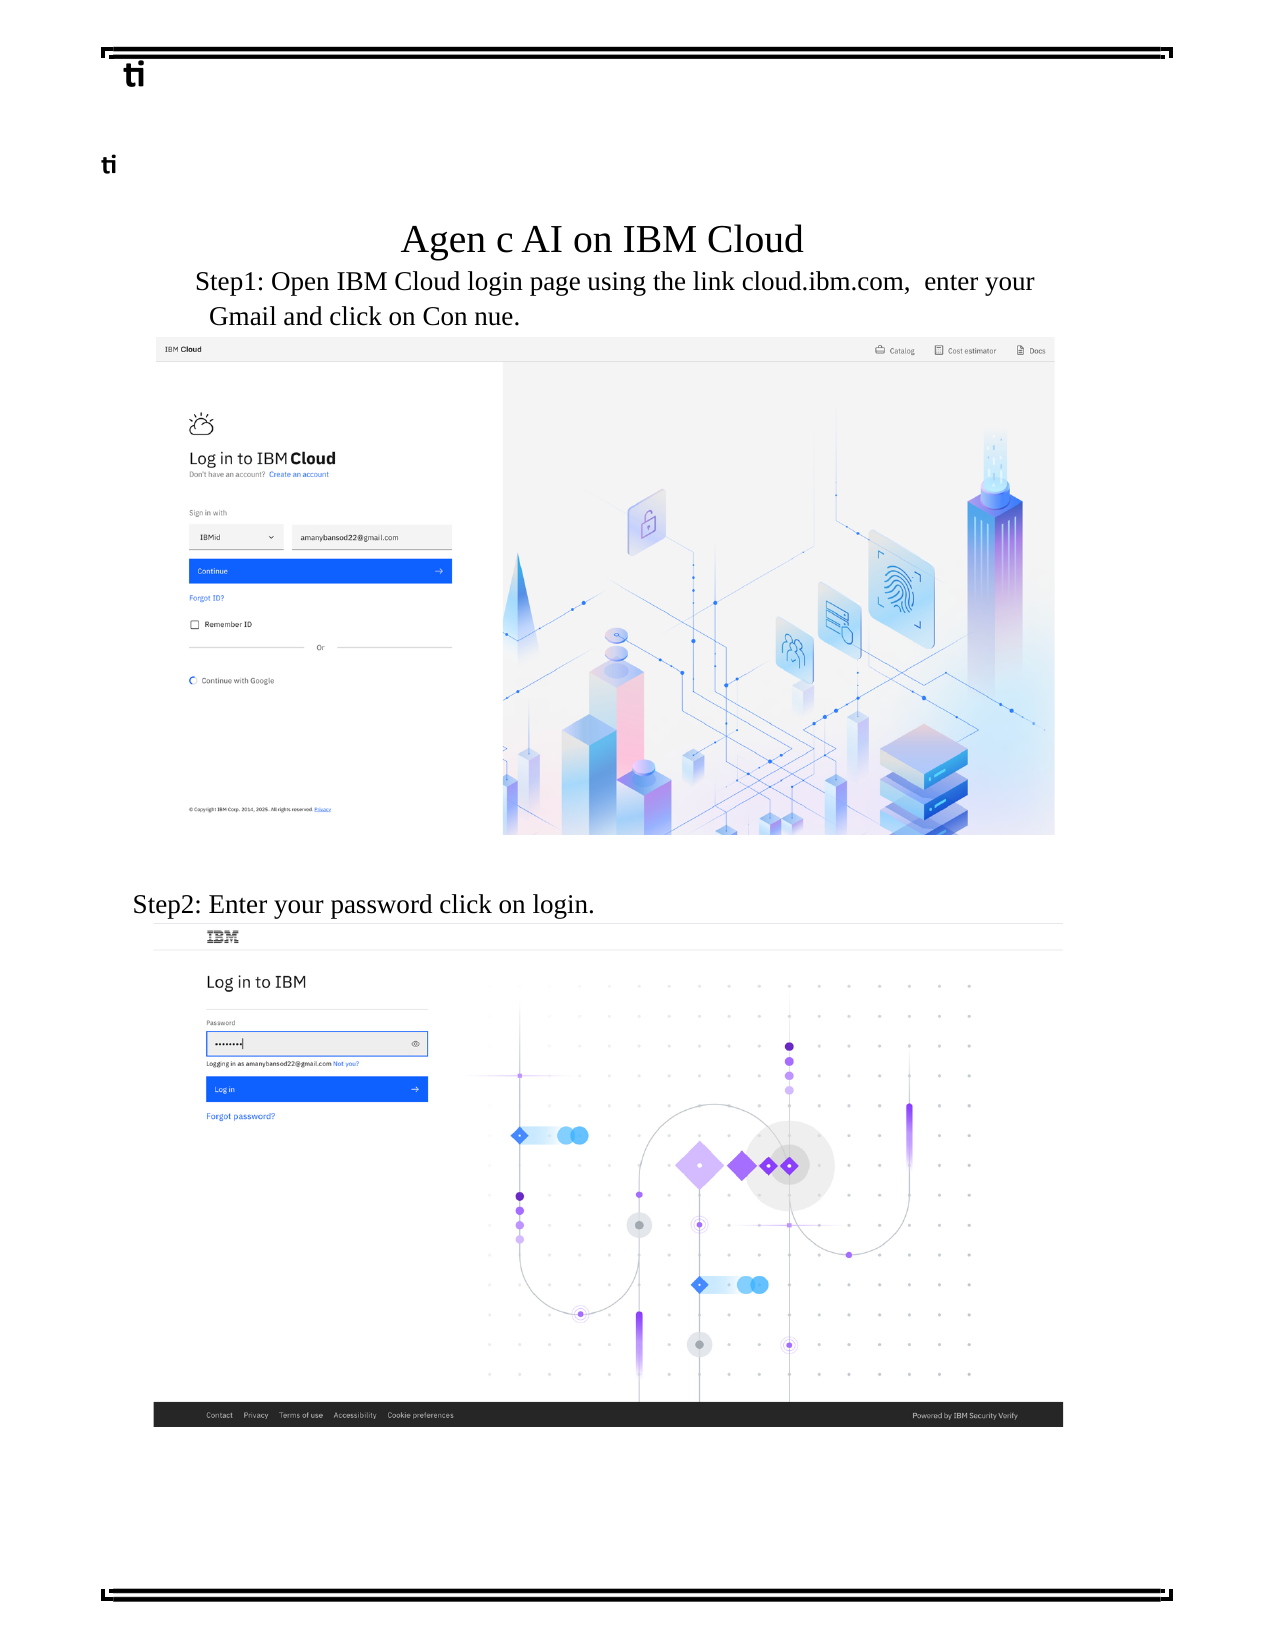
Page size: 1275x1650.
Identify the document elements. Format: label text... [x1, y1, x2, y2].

picture [100, 46, 1161, 174]
picture [153, 923, 1064, 1427]
text Step2: Enter your password click on login. [126, 888, 1098, 919]
picture [112, 1588, 1161, 1602]
text Agen c AI on IBM Cloud [106, 216, 1098, 261]
text Step1: Open IBM Cloud login page using the link cloud.ibm.com, enter your Gmail and click on Con nue. [195, 265, 1098, 331]
picture [156, 337, 1055, 835]
